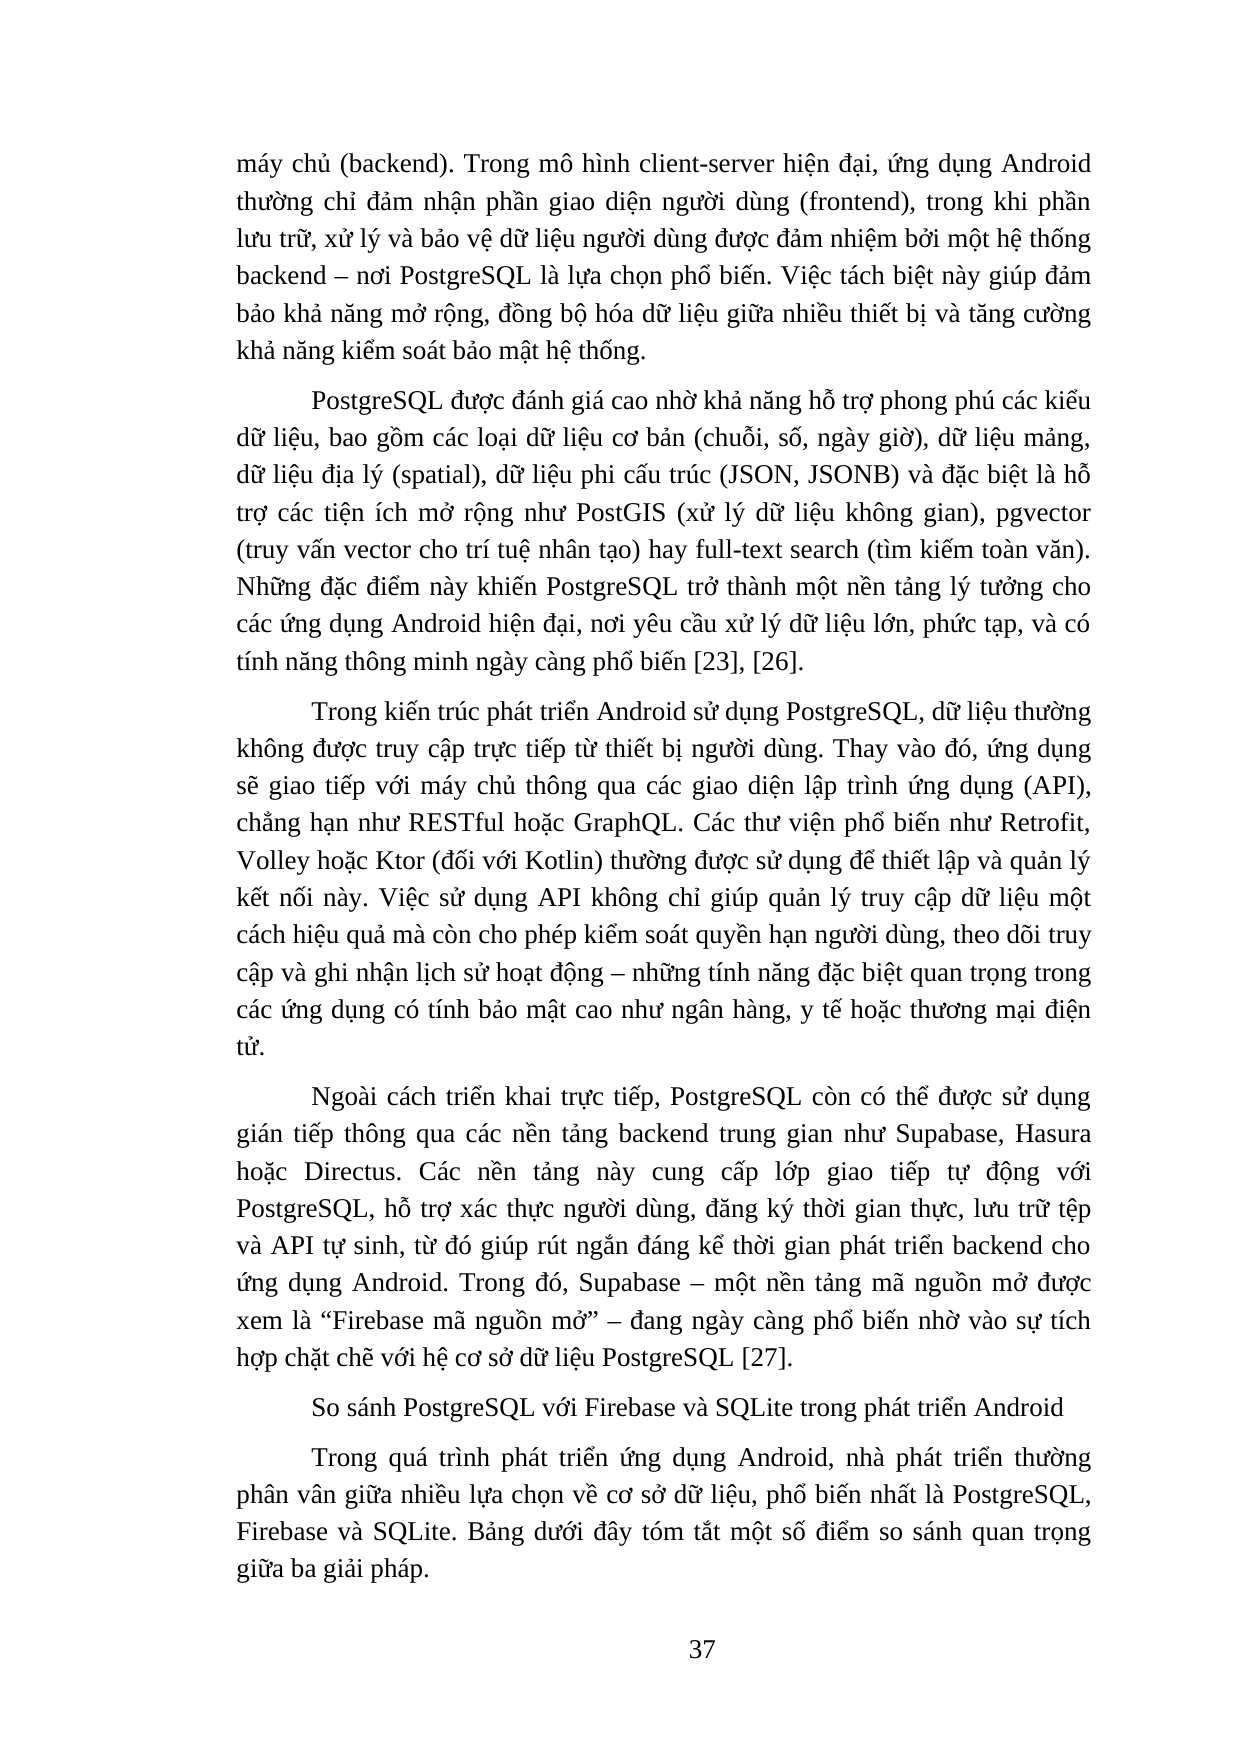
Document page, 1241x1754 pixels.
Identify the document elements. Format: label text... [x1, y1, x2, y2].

text So sánh PostgreSQL với Firebase và SQLite trong phát triển Android [236, 1391, 1093, 1422]
text PostgreSQL được đánh giá cao nhờ khả năng hỗ trợ phong phú các kiểu dữ liệu, bao gồm các loại dữ liệu cơ bản (chuỗi, số, ngày giờ), dữ liệu mảng, dữ liệu địa lý (spatial), dữ liệu phi cấu trúc (JSON, JSONB) và đặc biệt là hỗ trợ các tiện ích mở rộng như PostGIS (xử lý dữ liệu không gian), pgvector (truy vấn vector cho trí tuệ nhân tạo) hay full-text search (tìm kiếm toàn văn). Những đặc điểm này khiến PostgreSQL trở thành một nền tảng lý tưởng cho các ứng dụng Android hiện đại, nơi yêu cầu xử lý dữ liệu lớn, phức tạp, và có tính năng thông minh ngày càng phổ biến [23], [26]. [236, 384, 1093, 676]
text Ngoài cách triển khai trực tiếp, PostgreSQL còn có thể được sử dụng gián tiếp thông qua các nền tảng backend trung gian như Supabase, Hasura hoặc Directus. Các nền tảng này cung cấp lớp giao tiếp tự động với PostgreSQL, hỗ trợ xác thực người dùng, đăng ký thời gian thực, lưu trữ tệp và API tự sinh, từ đó giúp rút ngắn đáng kể thời gian phát triển backend cho ứng dụng Android. Trong đó, Supabase – một nền tảng mã nguồn mở được xem là “Firebase mã nguồn mở” – đang ngày càng phổ biến nhờ vào sự tích hợp chặt chẽ với hệ cơ sở dữ liệu PostgreSQL [27]. [236, 1080, 1093, 1372]
text Trong quá trình phát triển ứng dụng Android, nhà phát triển thường phân vân giữa nhiều lựa chọn về cơ sở dữ liệu, phổ biến nhất là PostgreSQL, Firebase và SQLite. Bảng dưới đây tóm tắt một số điểm so sánh quan trọng giữa ba giải pháp. [236, 1441, 1093, 1584]
text Trong kiến trúc phát triển Android sử dụng PostgreSQL, dữ liệu thường không được truy cập trực tiếp từ thiết bị người dùng. Thay vào đó, ứng dụng sẽ giao tiếp với máy chủ thông qua các giao diện lập trình ứng dụng (API), chẳng hạn như RESTful hoặc GraphQL. Các thư viện phổ biến như Retrofit, Volley hoặc Ktor (đối với Kotlin) thường được sử dụng để thiết lập và quản lý kết nối này. Việc sử dụng API không chỉ giúp quản lý truy cập dữ liệu một cách hiệu quả mà còn cho phép kiểm soát quyền hạn người dùng, theo dõi truy cập và ghi nhận lịch sử hoạt động – những tính năng đặc biệt quan trọng trong các ứng dụng có tính bảo mật cao như ngân hàng, y tế hoặc thương mại điện tử. [236, 695, 1093, 1061]
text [236, 148, 1093, 365]
